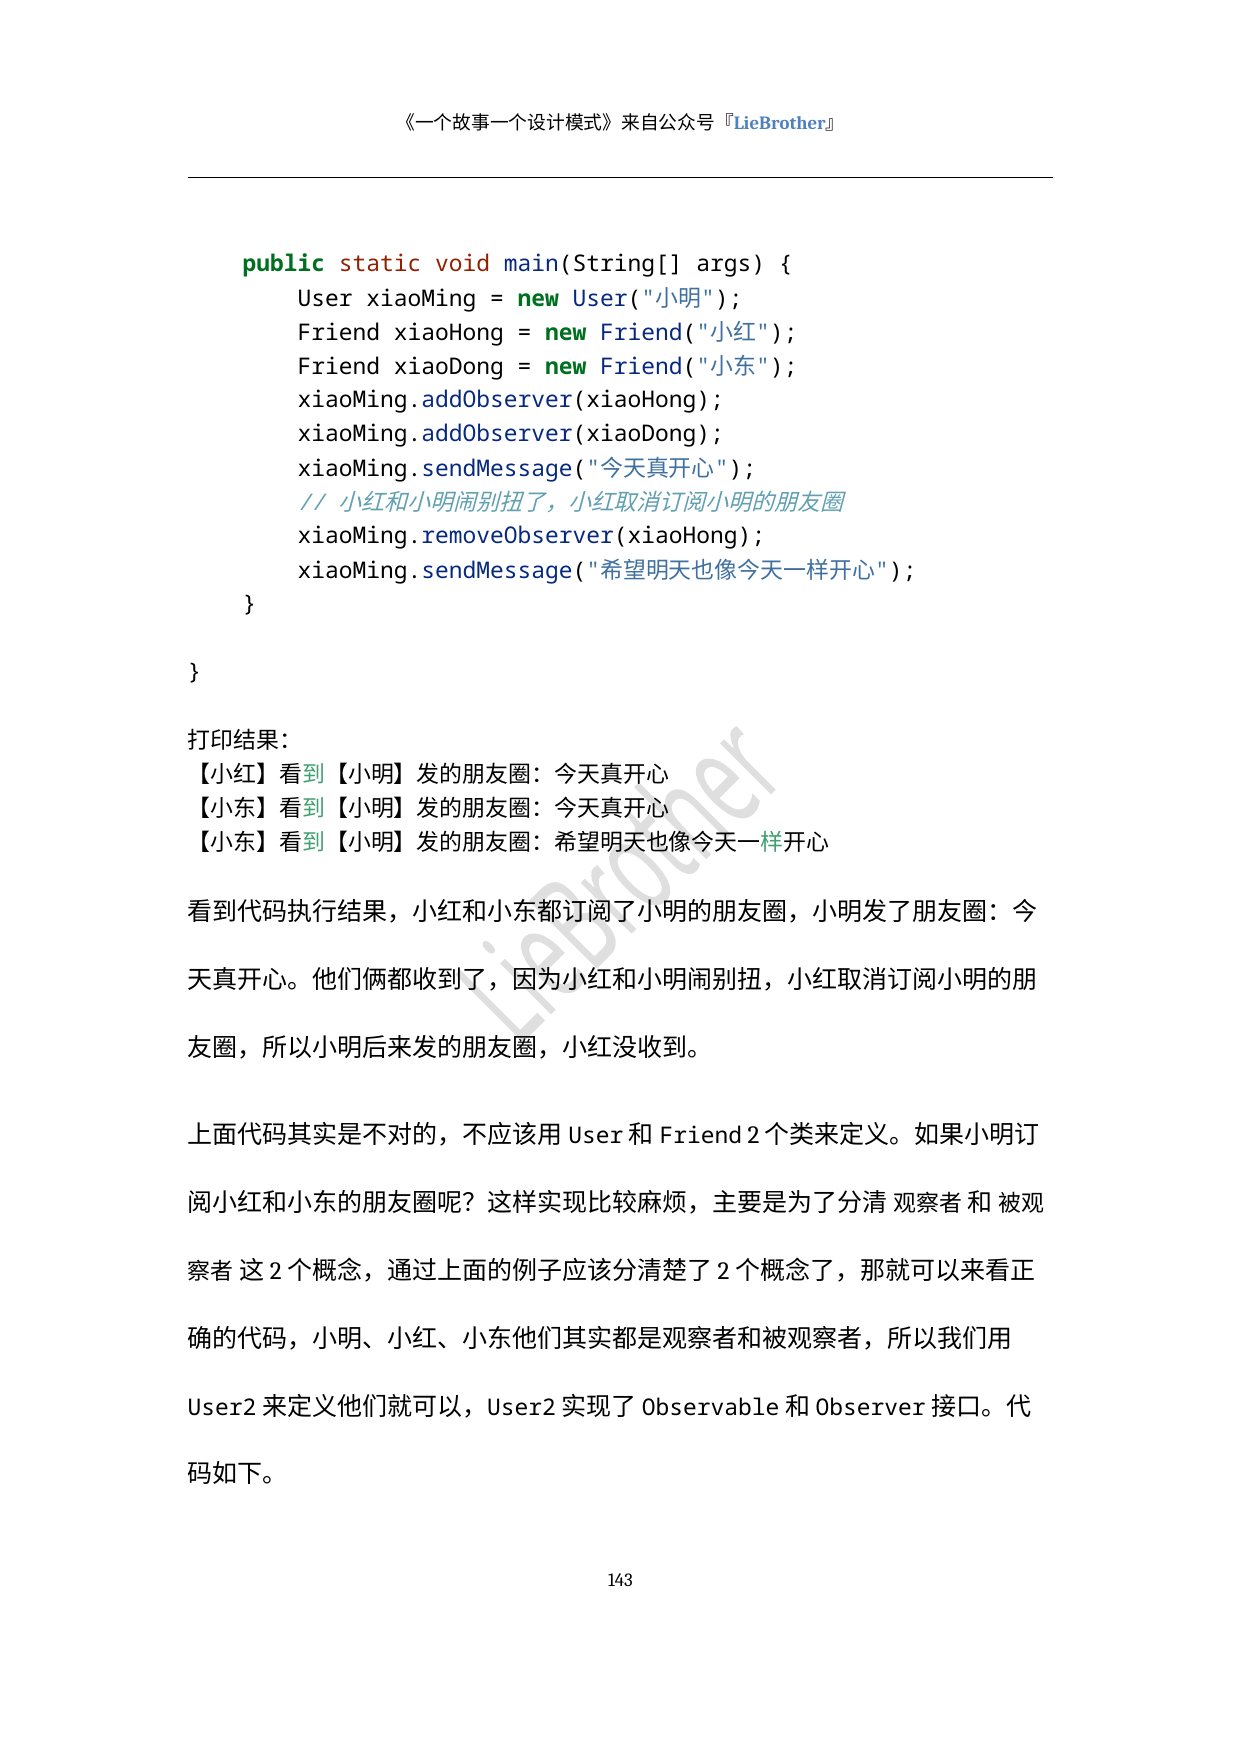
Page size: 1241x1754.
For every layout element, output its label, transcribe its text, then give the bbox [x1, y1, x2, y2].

text 看到代码执行结果，小红和小东都订阅了小明的朋友圈，小明发了朋友圈：今天真开心。他们俩都收到了，因为小红和小明闹别扭，小红取消订阅小明的朋友圈，所以小明后来发的朋友圈，小红没收到。 [187, 876, 1053, 1080]
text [187, 212, 1053, 857]
text 上面代码其实是不对的，不应该用 User 和 Friend 2 个类来定义。如果小明订阅小红和小东的朋友圈呢？这样实现比较麻烦，主要是为了分清 观察者 和 被观察者 这 2 个概念，通过上面的例子应该分清楚了 2 个概念了，那就可以来看正确的代码，小明、小红、小东他们其实都是观察者和被观察者，所以我们用 User2 来定义他们就可以，User2 实现了 Observable 和 Observer 接口。代码如下。 [187, 1098, 1053, 1506]
